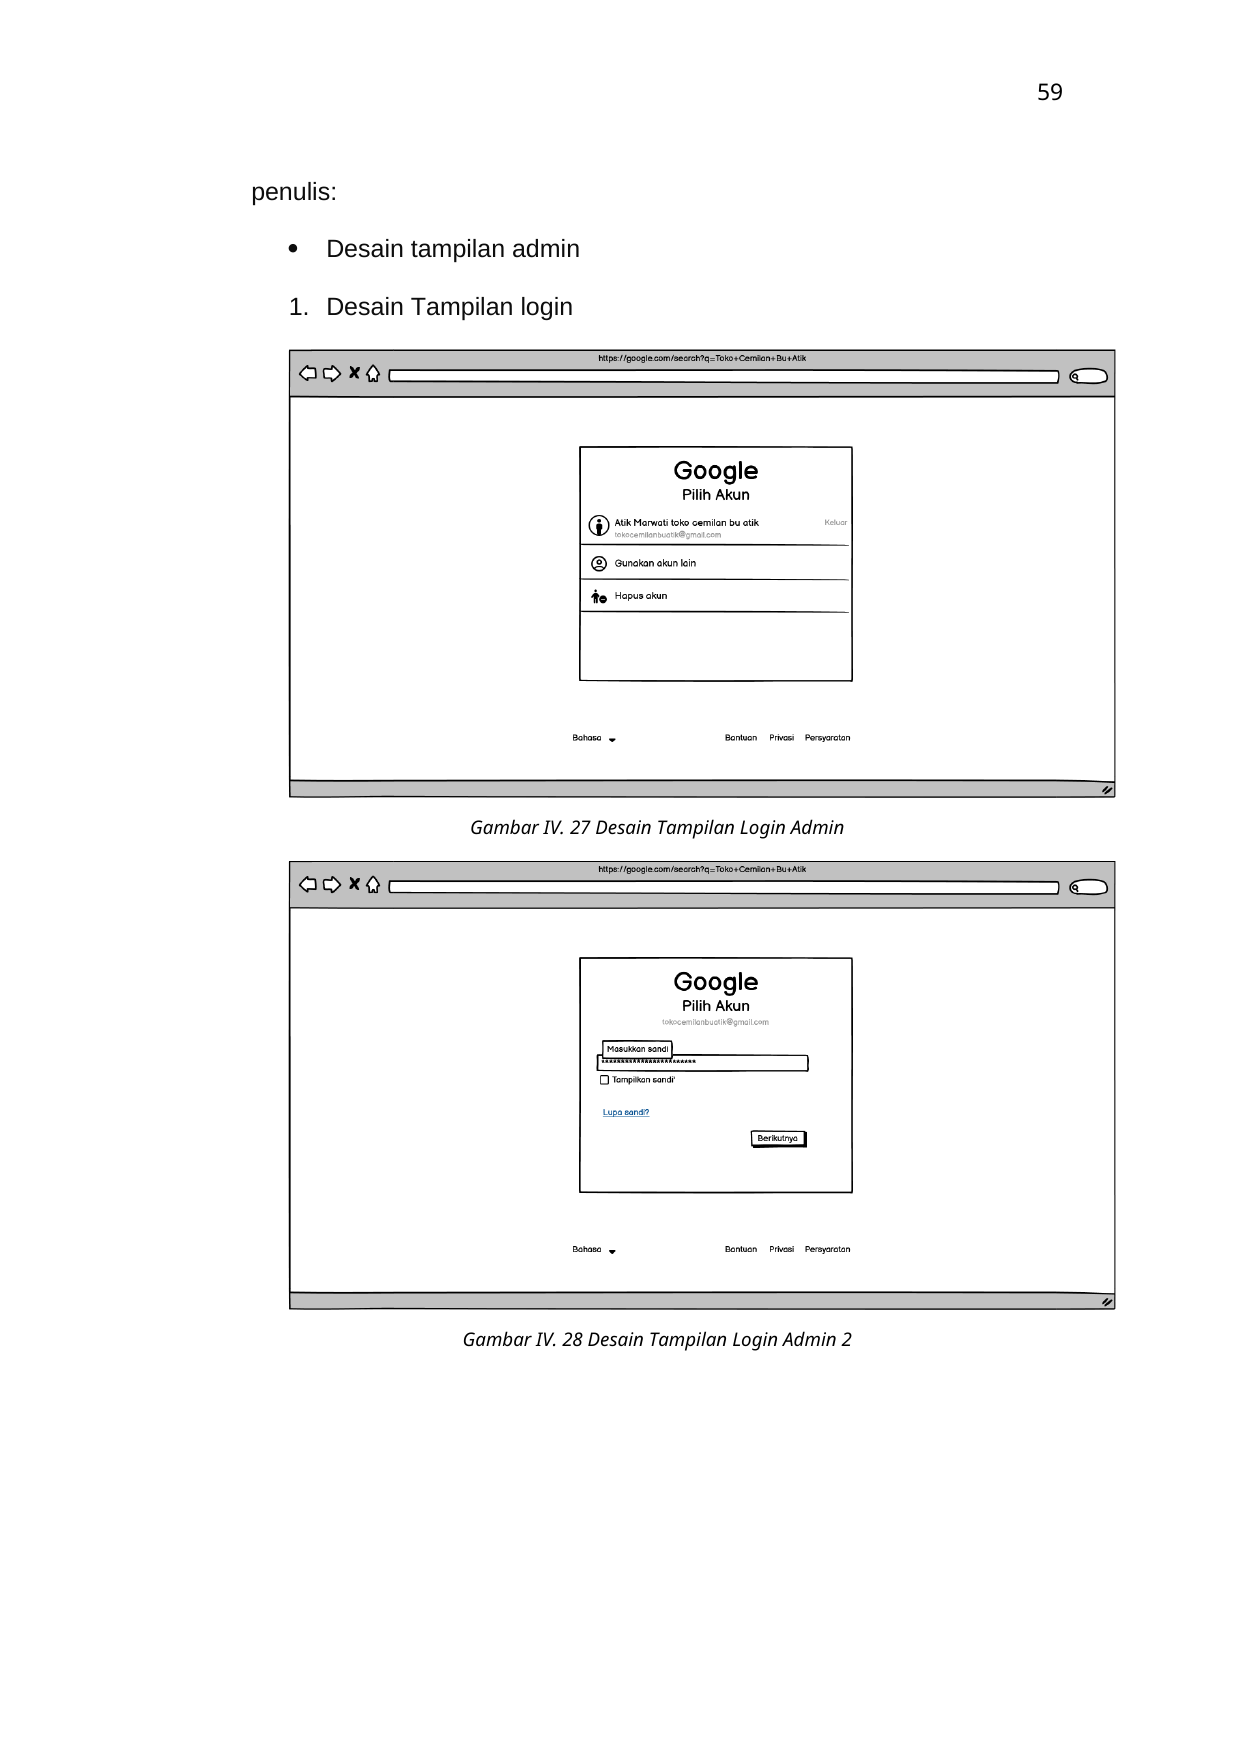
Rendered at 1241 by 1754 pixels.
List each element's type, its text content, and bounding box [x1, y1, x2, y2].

list Desain tampilan admin [288, 234, 1063, 263]
list Desain Tampilan login [288, 292, 1063, 321]
text Gambar IV. 28 Desain Tampilan Login Admin 2 [251, 1326, 1063, 1352]
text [251, 177, 1063, 206]
picture [288, 861, 1116, 1310]
text Gambar IV. 27 Desain Tampilan Login Admin [251, 814, 1063, 840]
picture [288, 349, 1116, 798]
